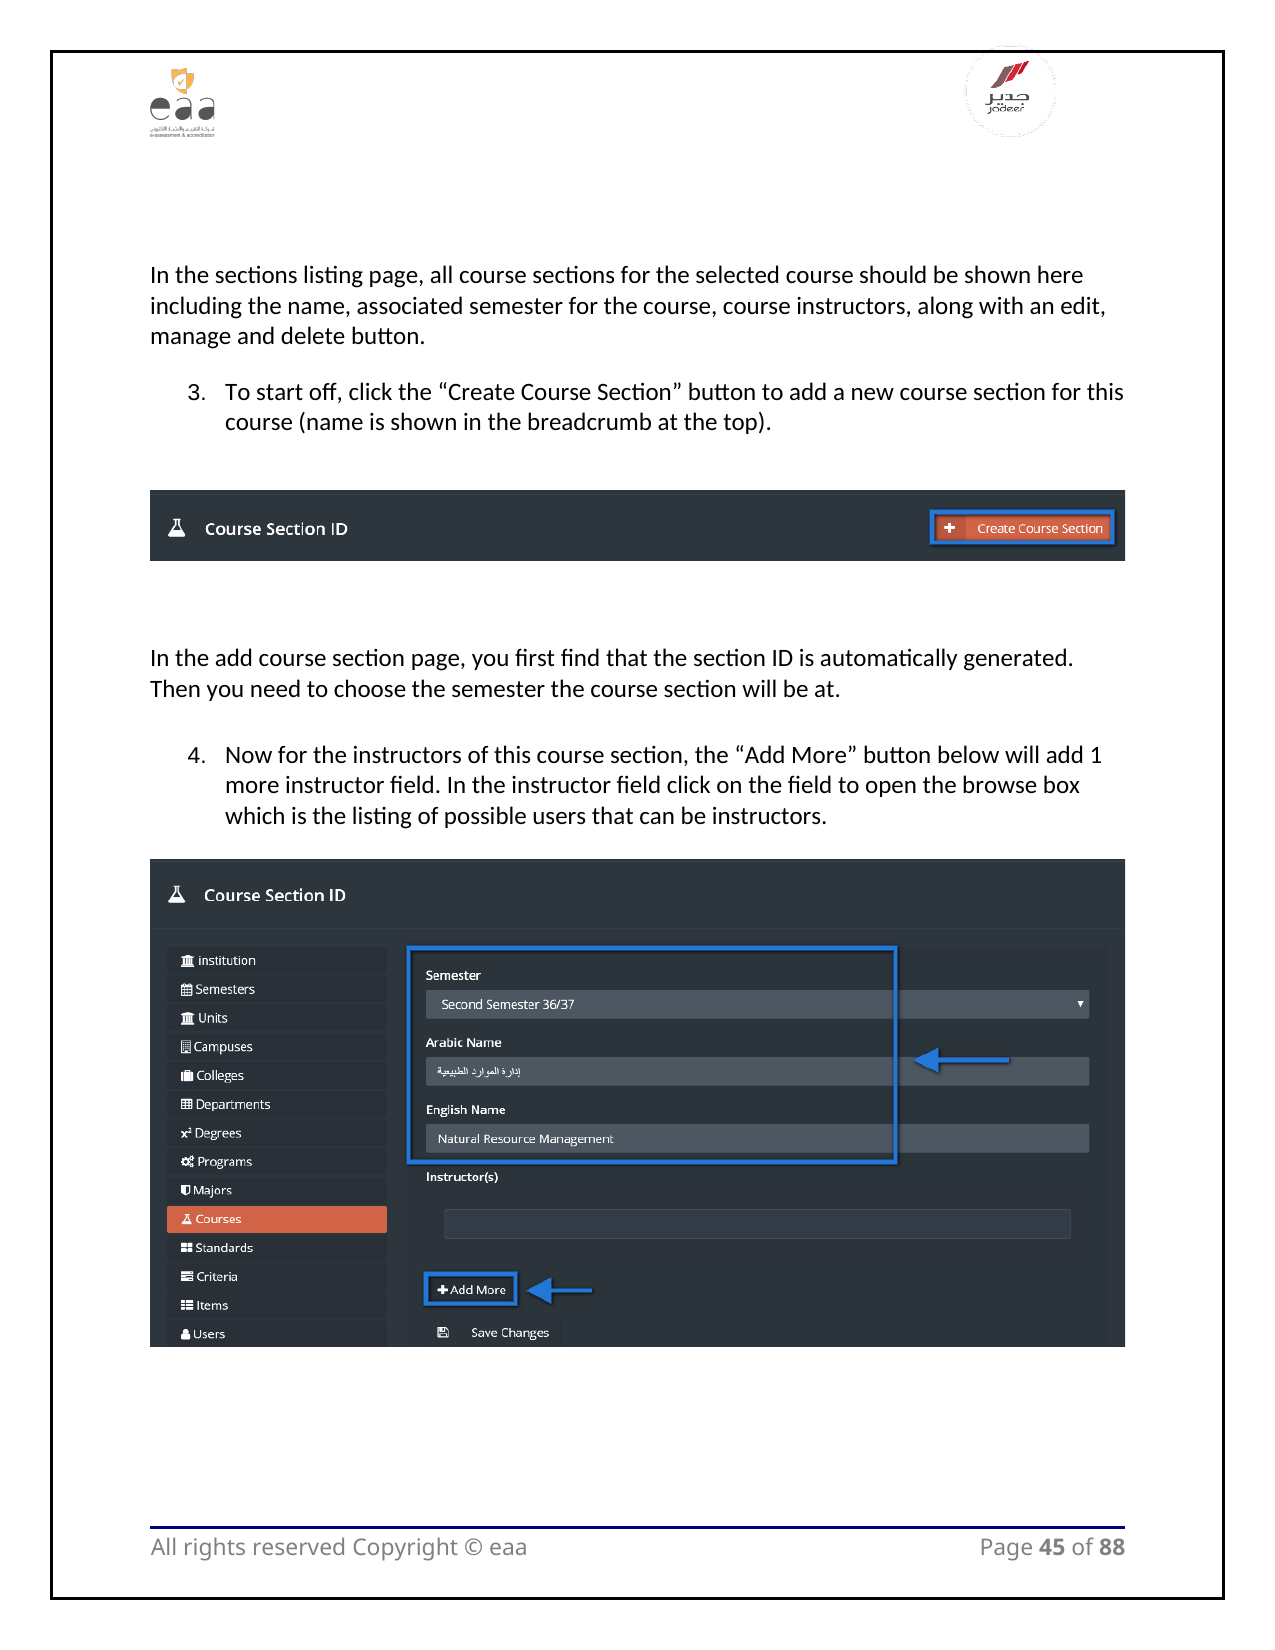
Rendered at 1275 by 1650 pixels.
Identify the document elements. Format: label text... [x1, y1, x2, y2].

picture [150, 859, 1125, 1347]
picture [964, 45, 1057, 50]
text In the add course section page, you first find that the section ID is automatically generated. Then you need to choose the semester the course section will be at. [150, 642, 1125, 703]
picture [150, 490, 1125, 561]
picture [150, 68, 215, 137]
list To start off, click the “Create Course Section” button to add a new course section for this course (name is shown in the breadcrumb at the top). [187, 376, 1125, 437]
picture [964, 53, 1057, 137]
list Now for the instructors of this course section, the “Add More” button below will add 1 more instructor field. In the instructor field click on the field to open the browse box which is the listing of possible users that can be instructors. [187, 739, 1125, 831]
